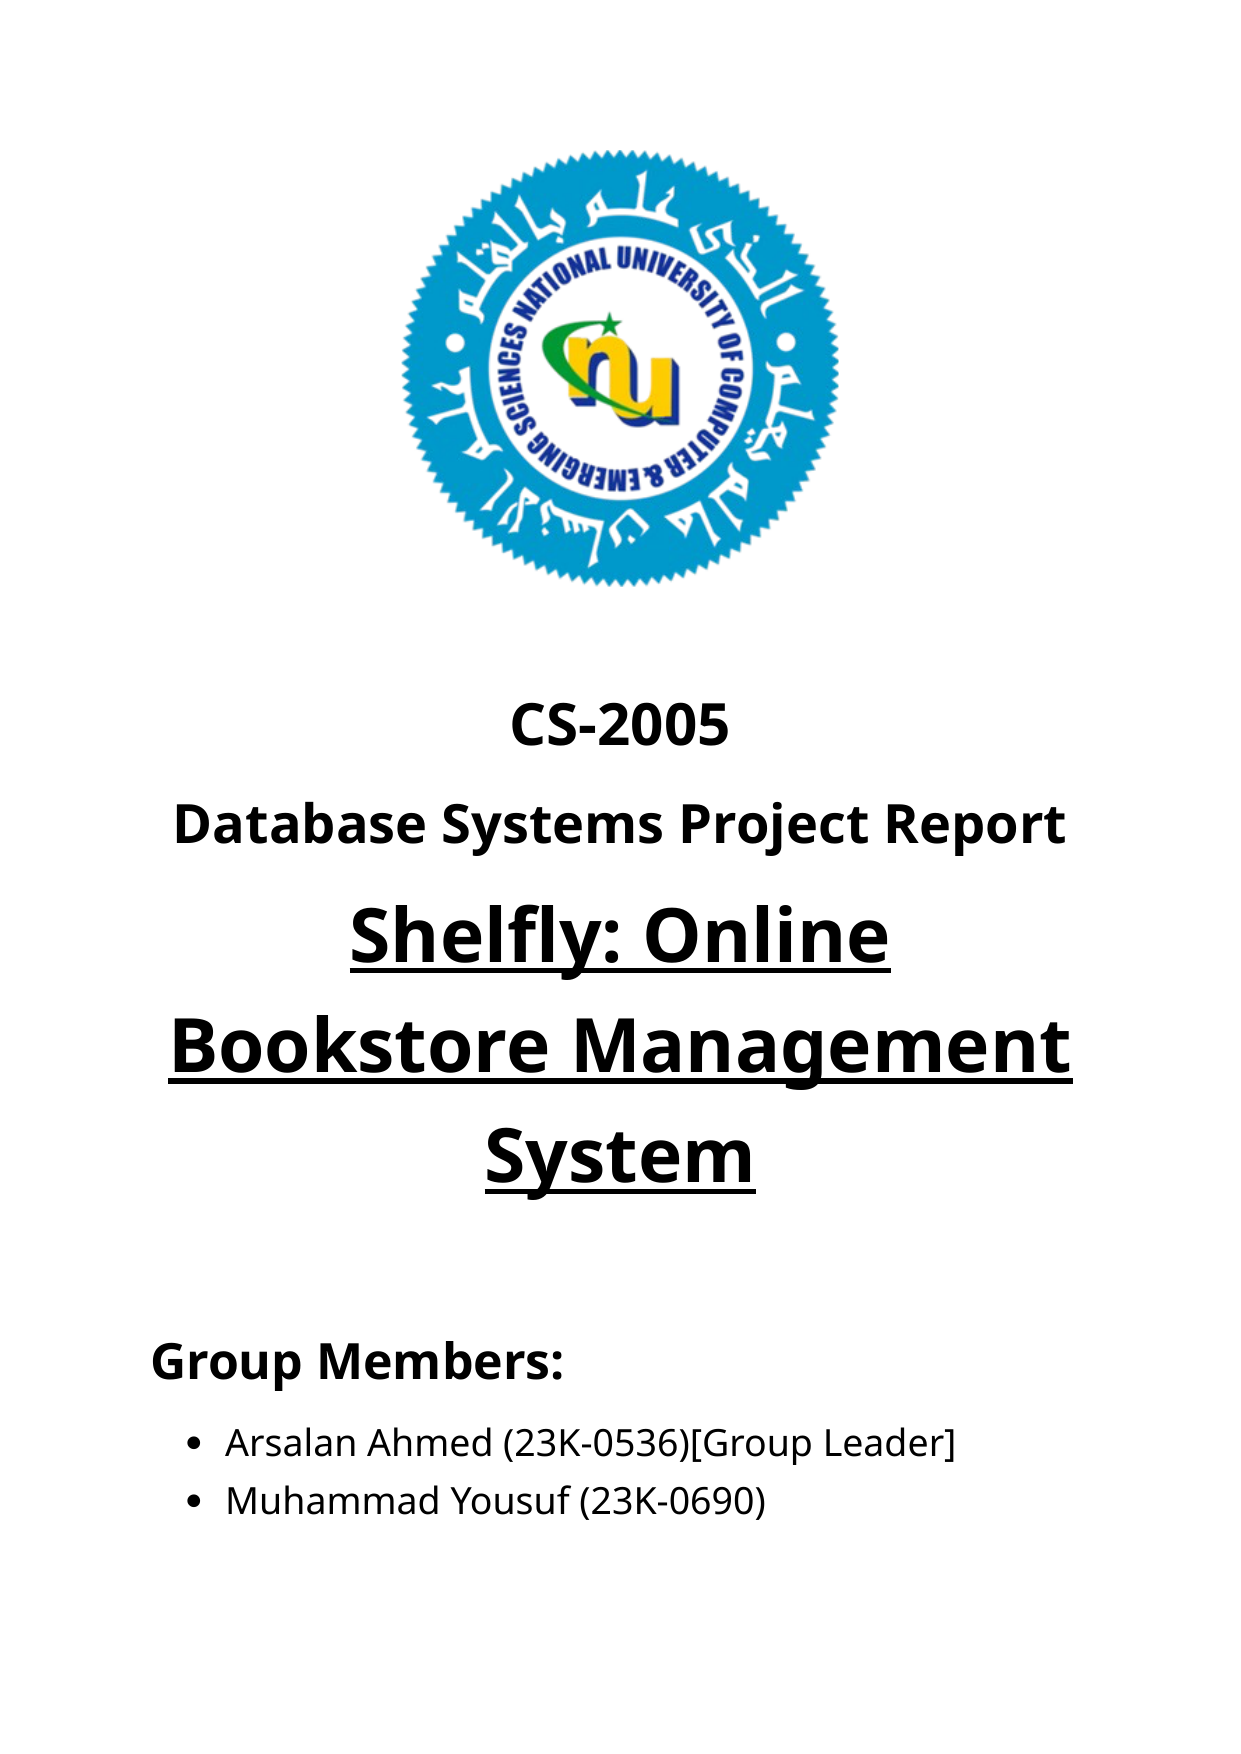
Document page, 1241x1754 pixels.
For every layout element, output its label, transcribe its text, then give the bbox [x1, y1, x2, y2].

text Group Members: [150, 1326, 1090, 1394]
list Arsalan Ahmed (23K-0536)[Group Leader] [187, 1416, 1090, 1467]
text Shelfly: Online Bookstore Management System [150, 882, 1090, 1205]
text Database Systems Project Report [150, 786, 1090, 859]
text CS-2005 [150, 683, 1090, 763]
list Muhammad Yousuf (23K-0690) [187, 1475, 1090, 1526]
